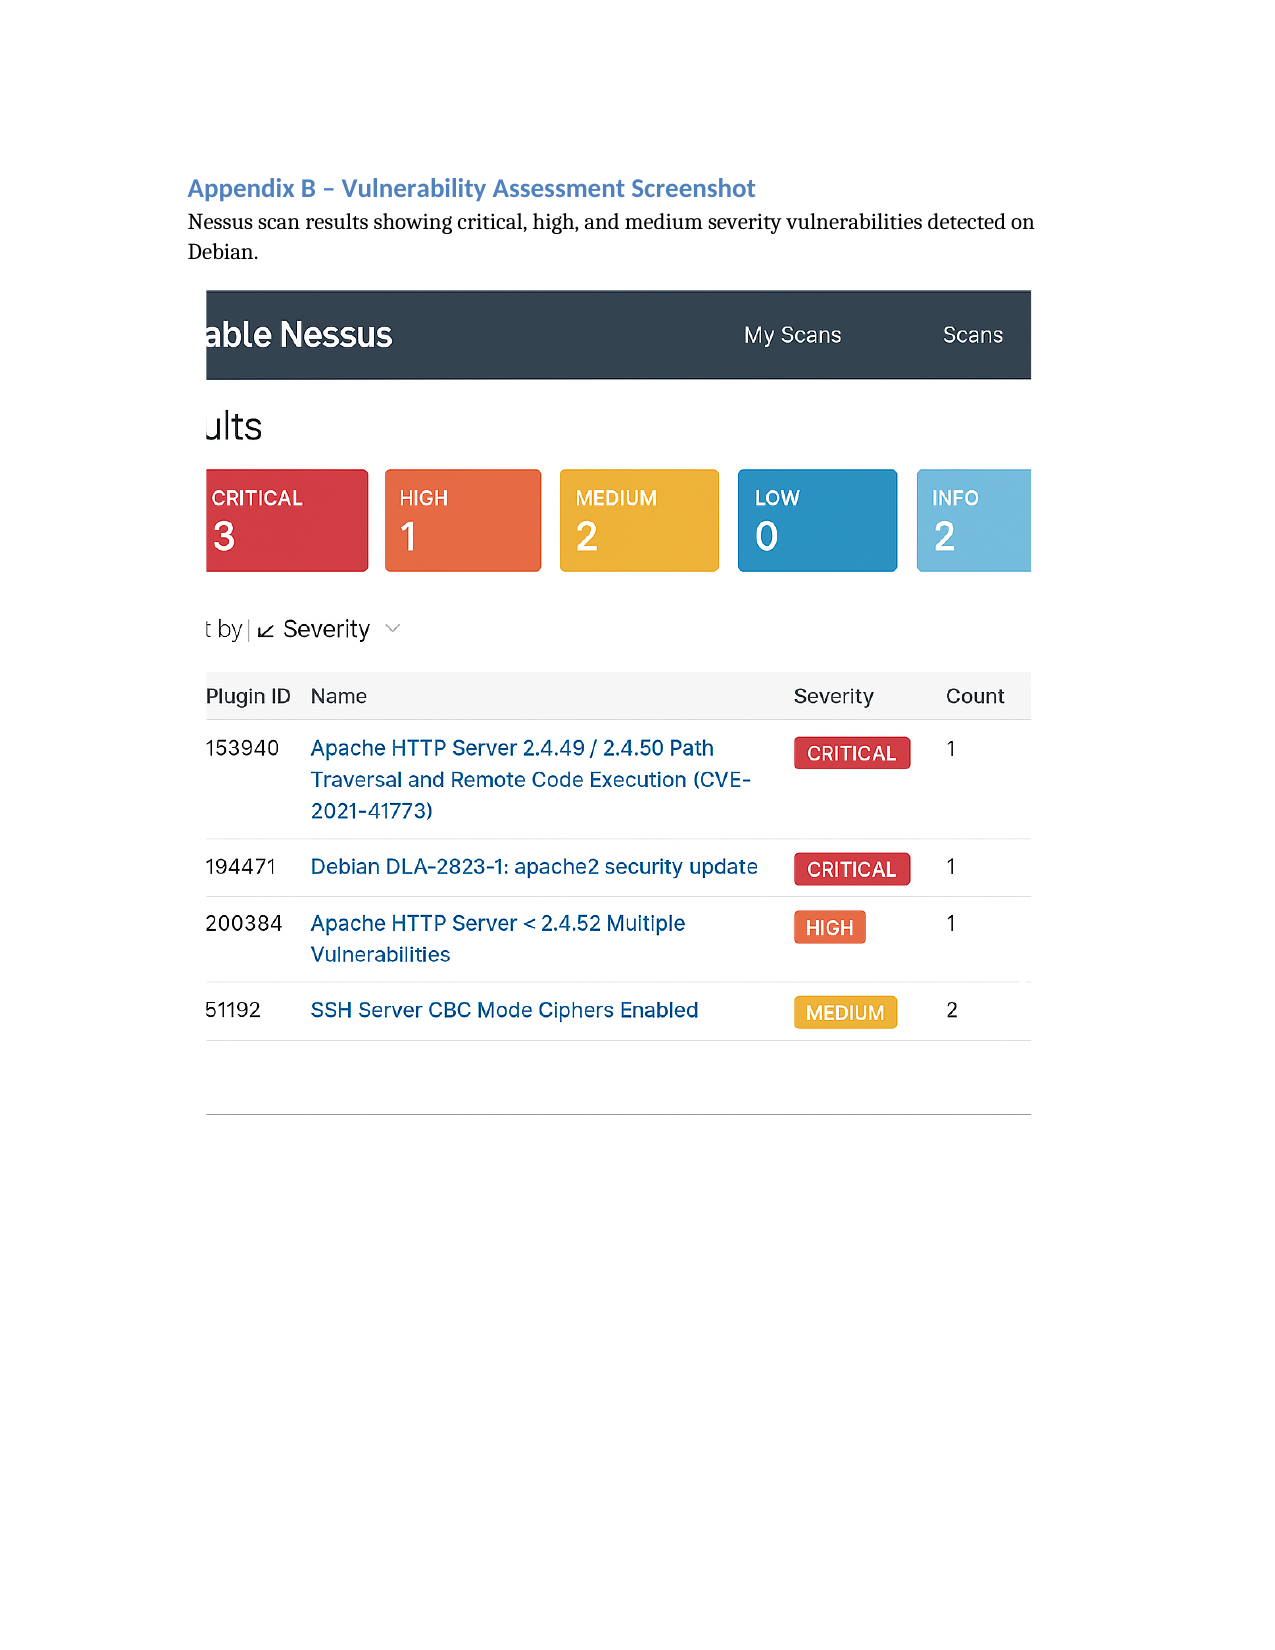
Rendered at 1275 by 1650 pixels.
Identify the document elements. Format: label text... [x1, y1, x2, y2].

text Nessus scan results showing critical, high, and medium severity vulnerabilities detected on Debian. [187, 209, 1087, 265]
picture [206, 290, 1032, 1115]
subtitle Appendix B – Vulnerability Assessment Screenshot [187, 171, 1087, 204]
